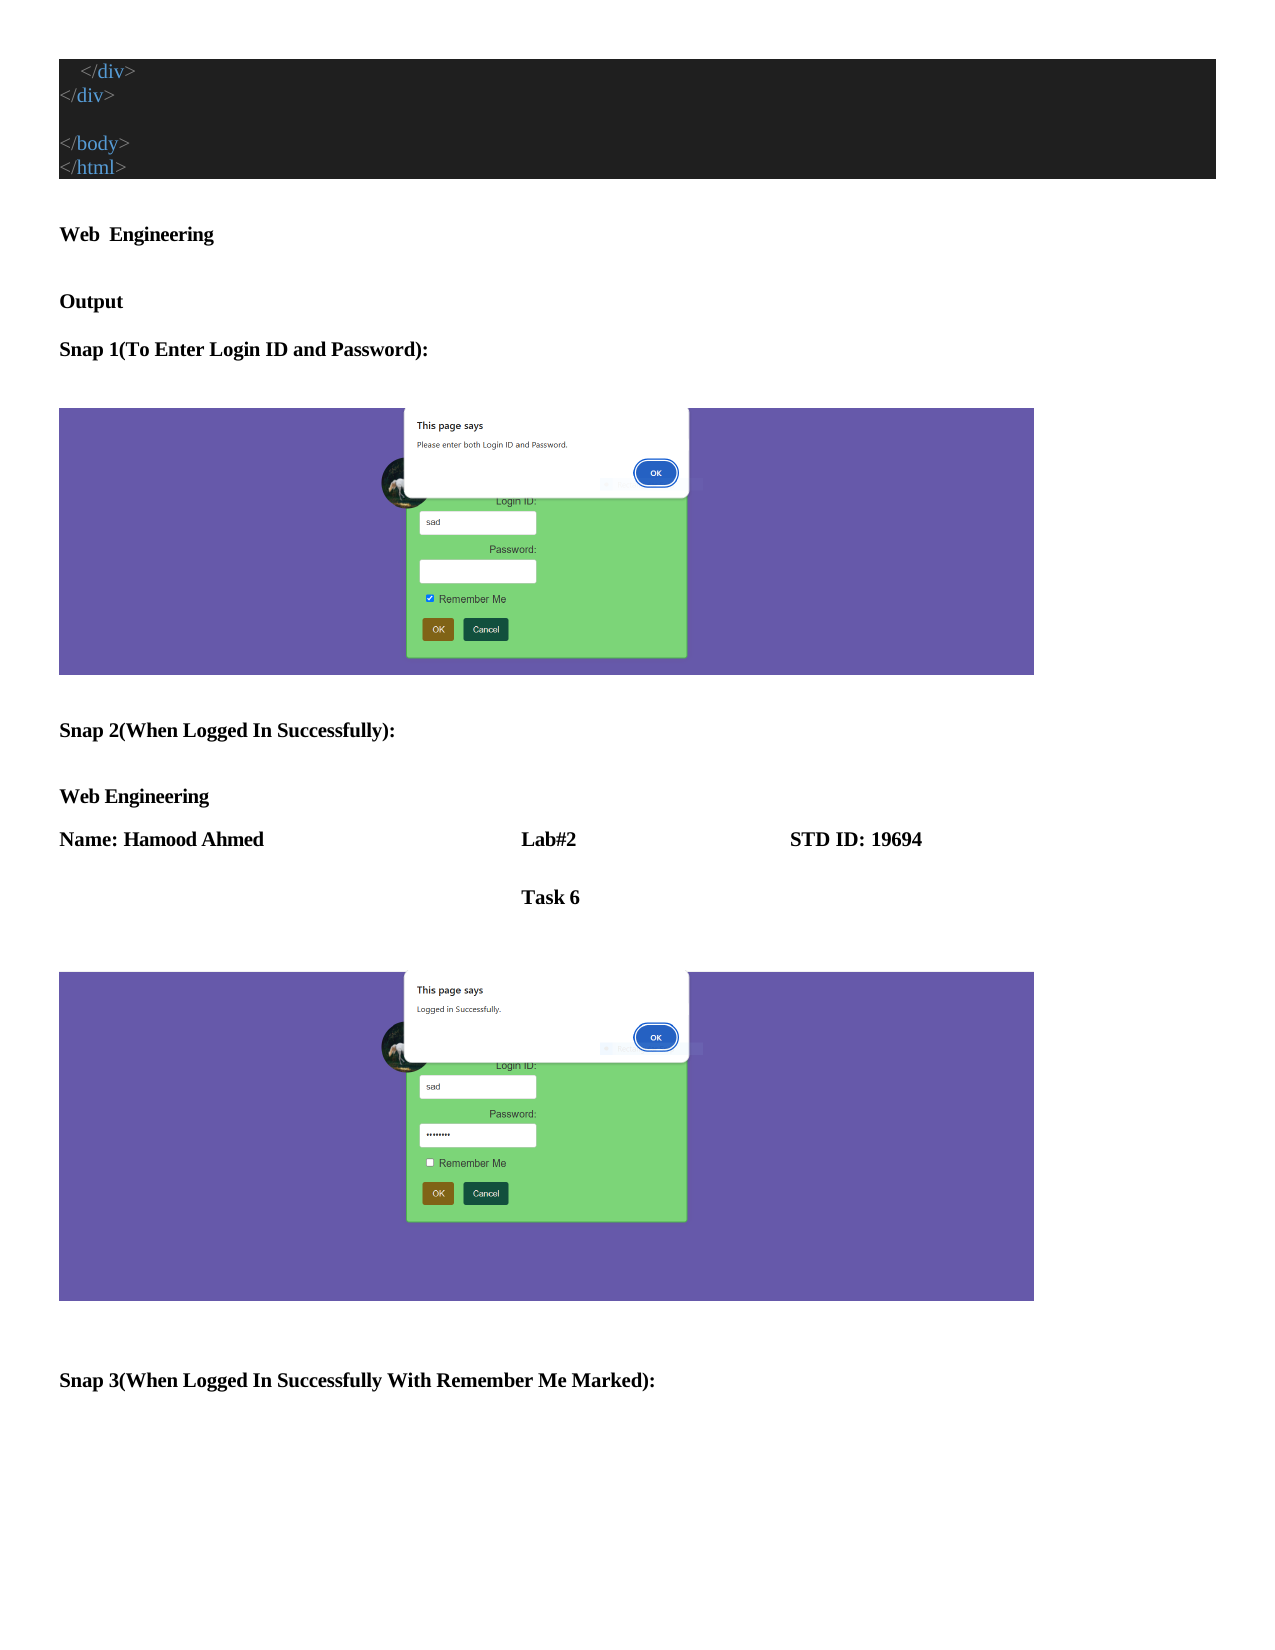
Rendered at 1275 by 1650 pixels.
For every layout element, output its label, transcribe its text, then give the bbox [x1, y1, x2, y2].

picture [59, 408, 1034, 675]
picture [59, 970, 1034, 1301]
text Name: Hamood Ahmed Lab#2 STD ID: 19694 [59, 827, 1216, 851]
text </div> [59, 83, 1216, 107]
title Snap 2(When Logged In Successfully): [59, 718, 1216, 742]
text </html> [59, 155, 1216, 179]
title Output [59, 289, 1216, 313]
text Web Engineering [59, 784, 1216, 808]
title Snap 1(To Enter Login ID and Password): [59, 337, 1216, 361]
text Web Engineering [59, 222, 1216, 246]
title Snap 3(When Logged In Successfully With Remember Me Marked): [59, 1368, 1216, 1392]
text </body> [59, 131, 1216, 155]
text Task 6 [511, 885, 1216, 909]
text </div> [59, 59, 1216, 83]
